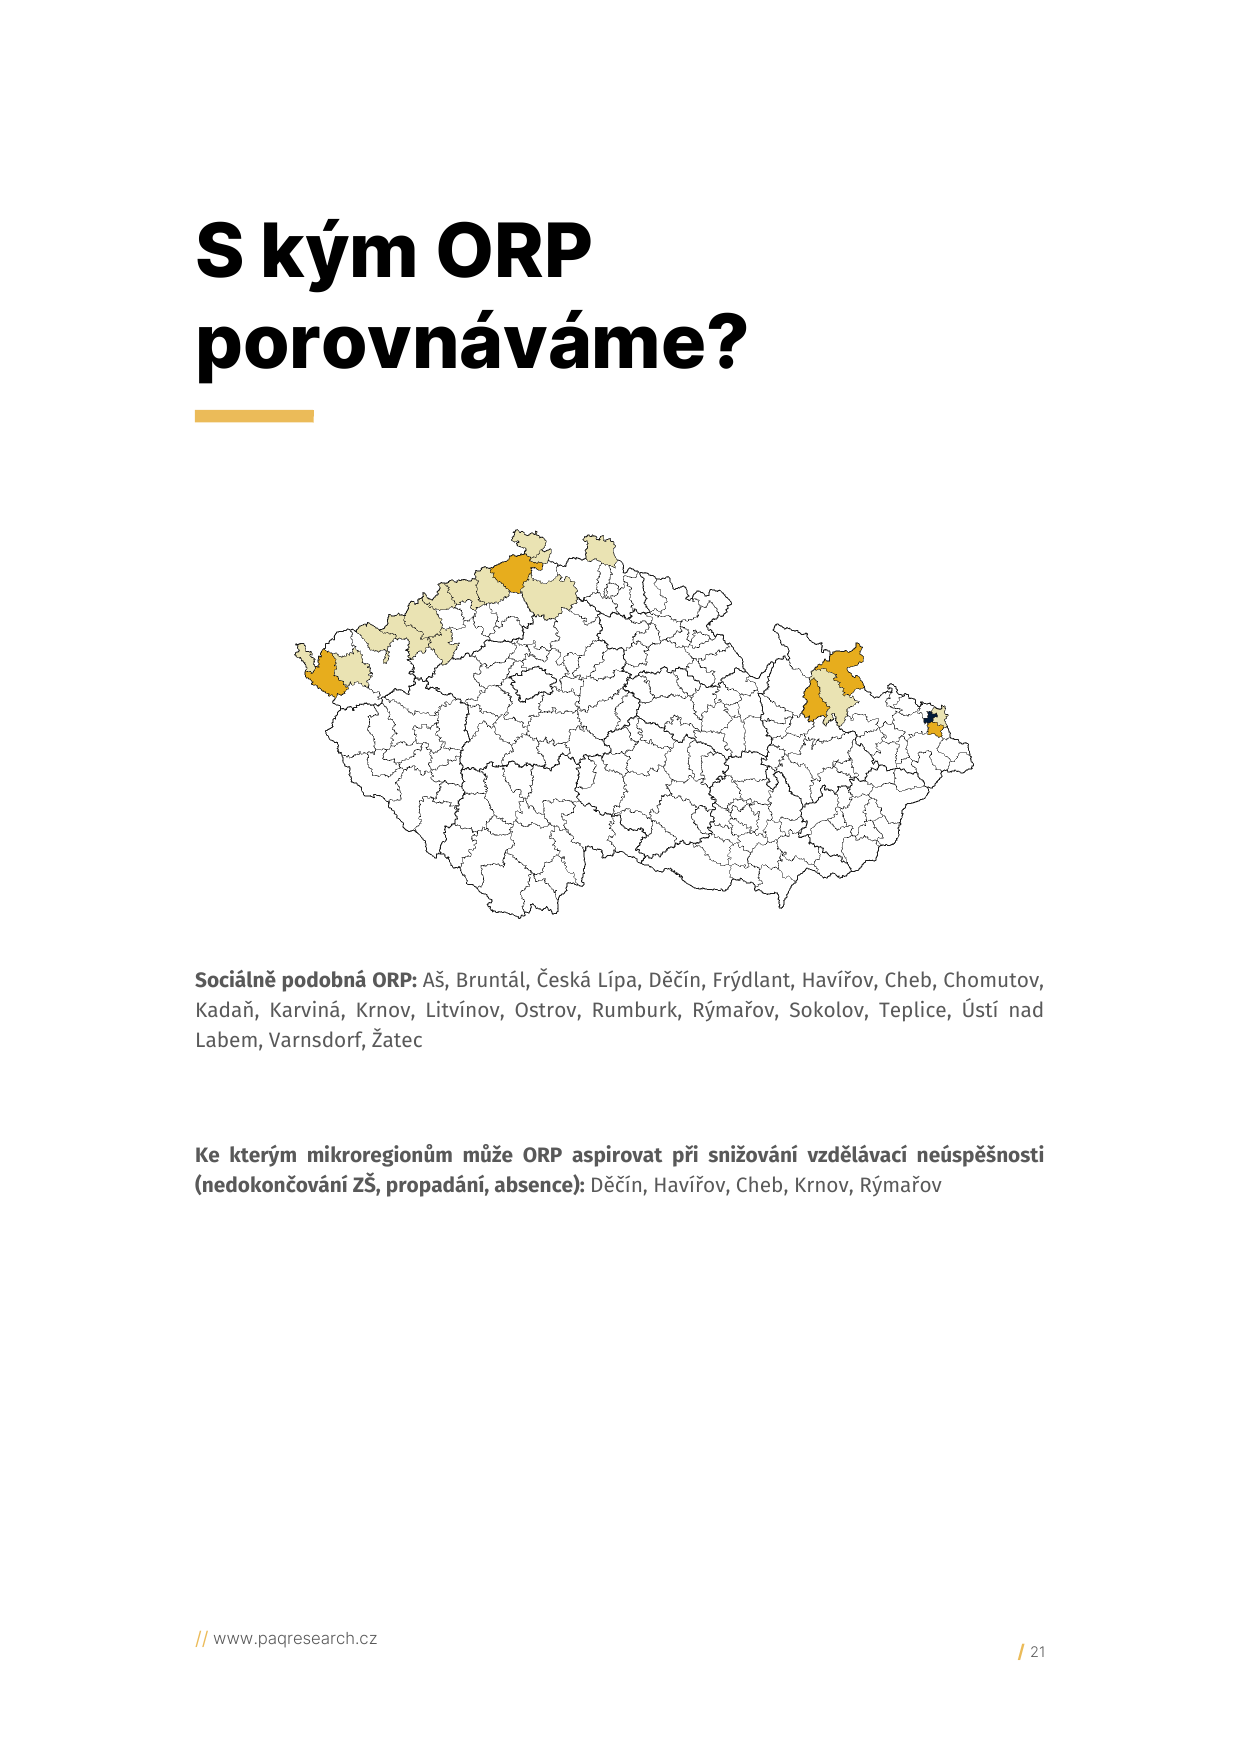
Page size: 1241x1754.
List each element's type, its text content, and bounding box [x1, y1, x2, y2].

picture [194, 461, 1068, 946]
subtitle S kým ORP porovnáváme? [195, 205, 1045, 386]
text Ke kterým mikroregionům může ORP aspirovat při snižování vzdělávací neúspěšnosti (nedokončování ZŠ, propadání, absence): Děčín, Havířov, Cheb, Krnov, Rýmařov [195, 1137, 1045, 1198]
text Sociálně podobná ORP: Aš, Bruntál, Česká Lípa, Děčín, Frýdlant, Havířov, Cheb, Chomutov, Kadaň, Karviná, Krnov, Litvínov, Ostrov, Rumburk, Rýmařov, Sokolov, Teplice, Ústí nad Labem, Varnsdorf, Žatec [195, 962, 1045, 1053]
